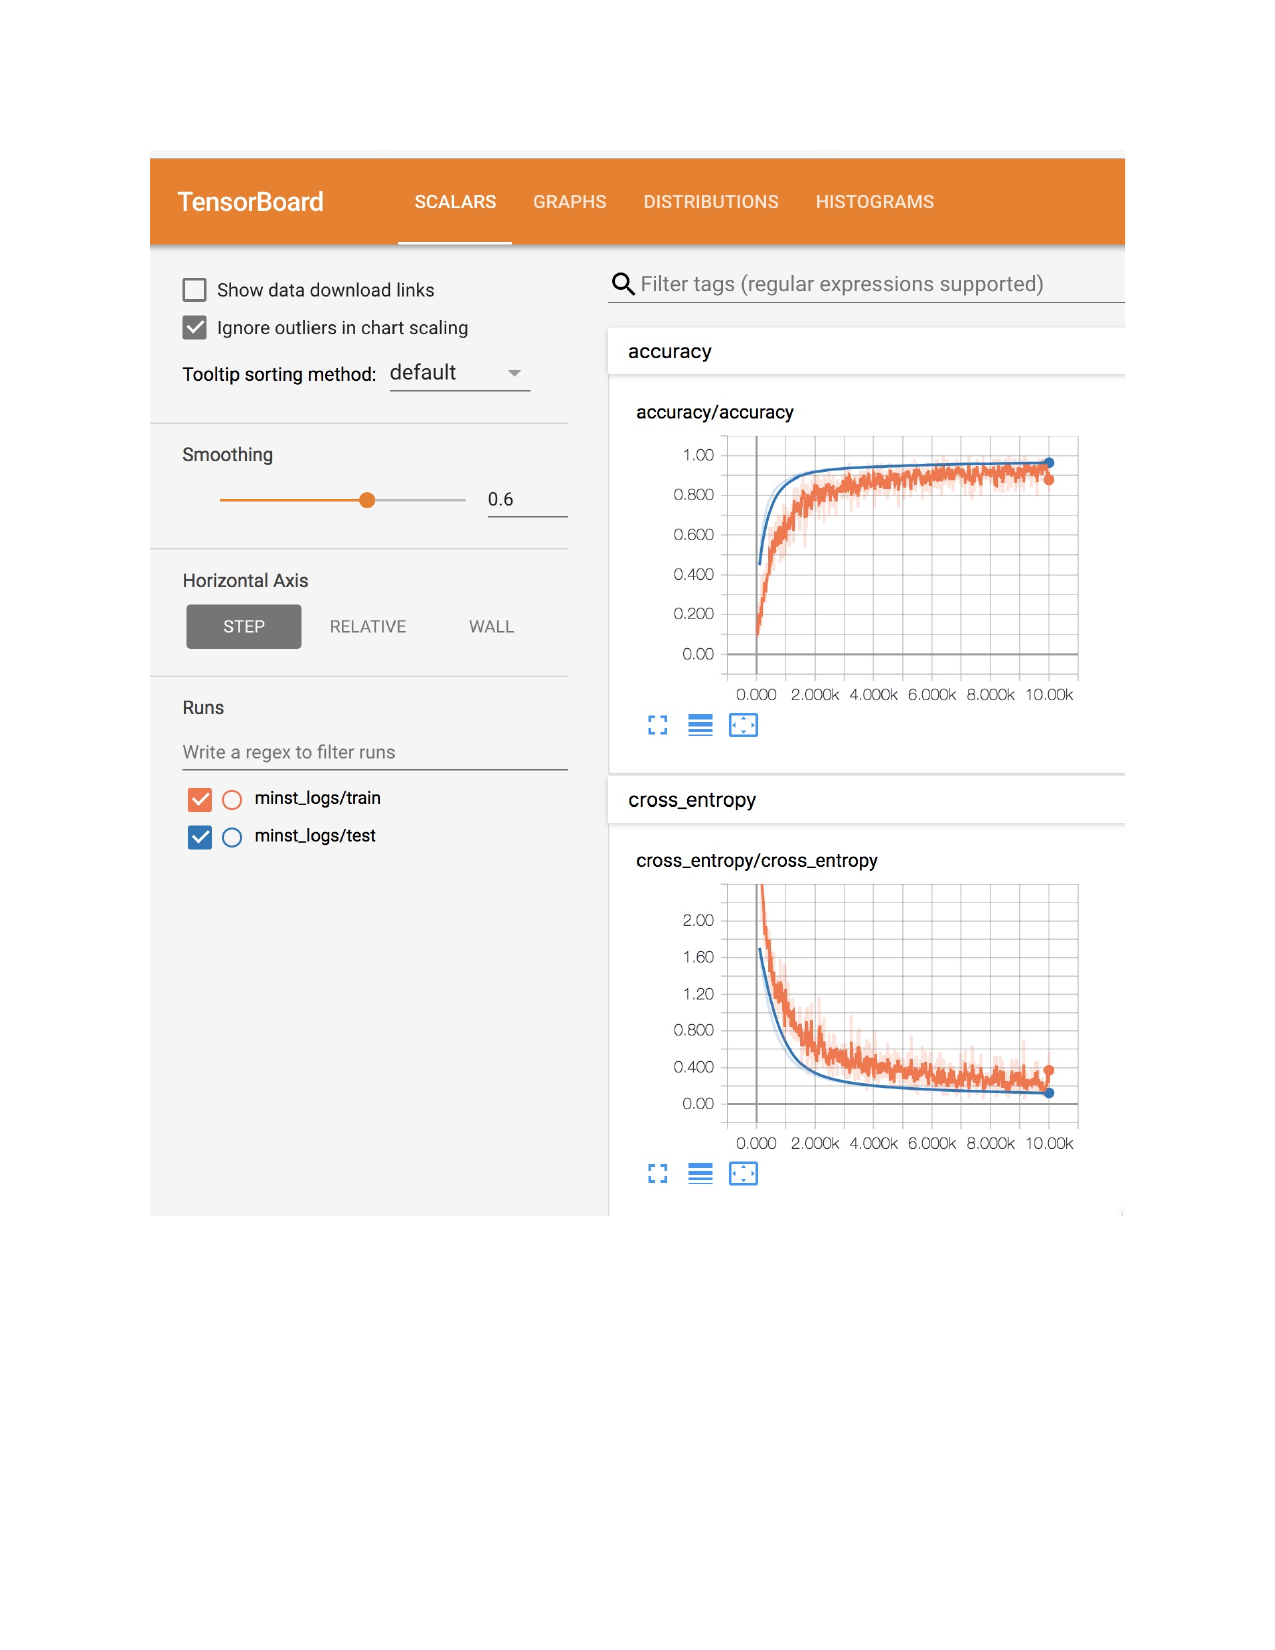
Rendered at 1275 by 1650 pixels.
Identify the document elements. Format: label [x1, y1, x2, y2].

picture [150, 150, 1125, 1216]
